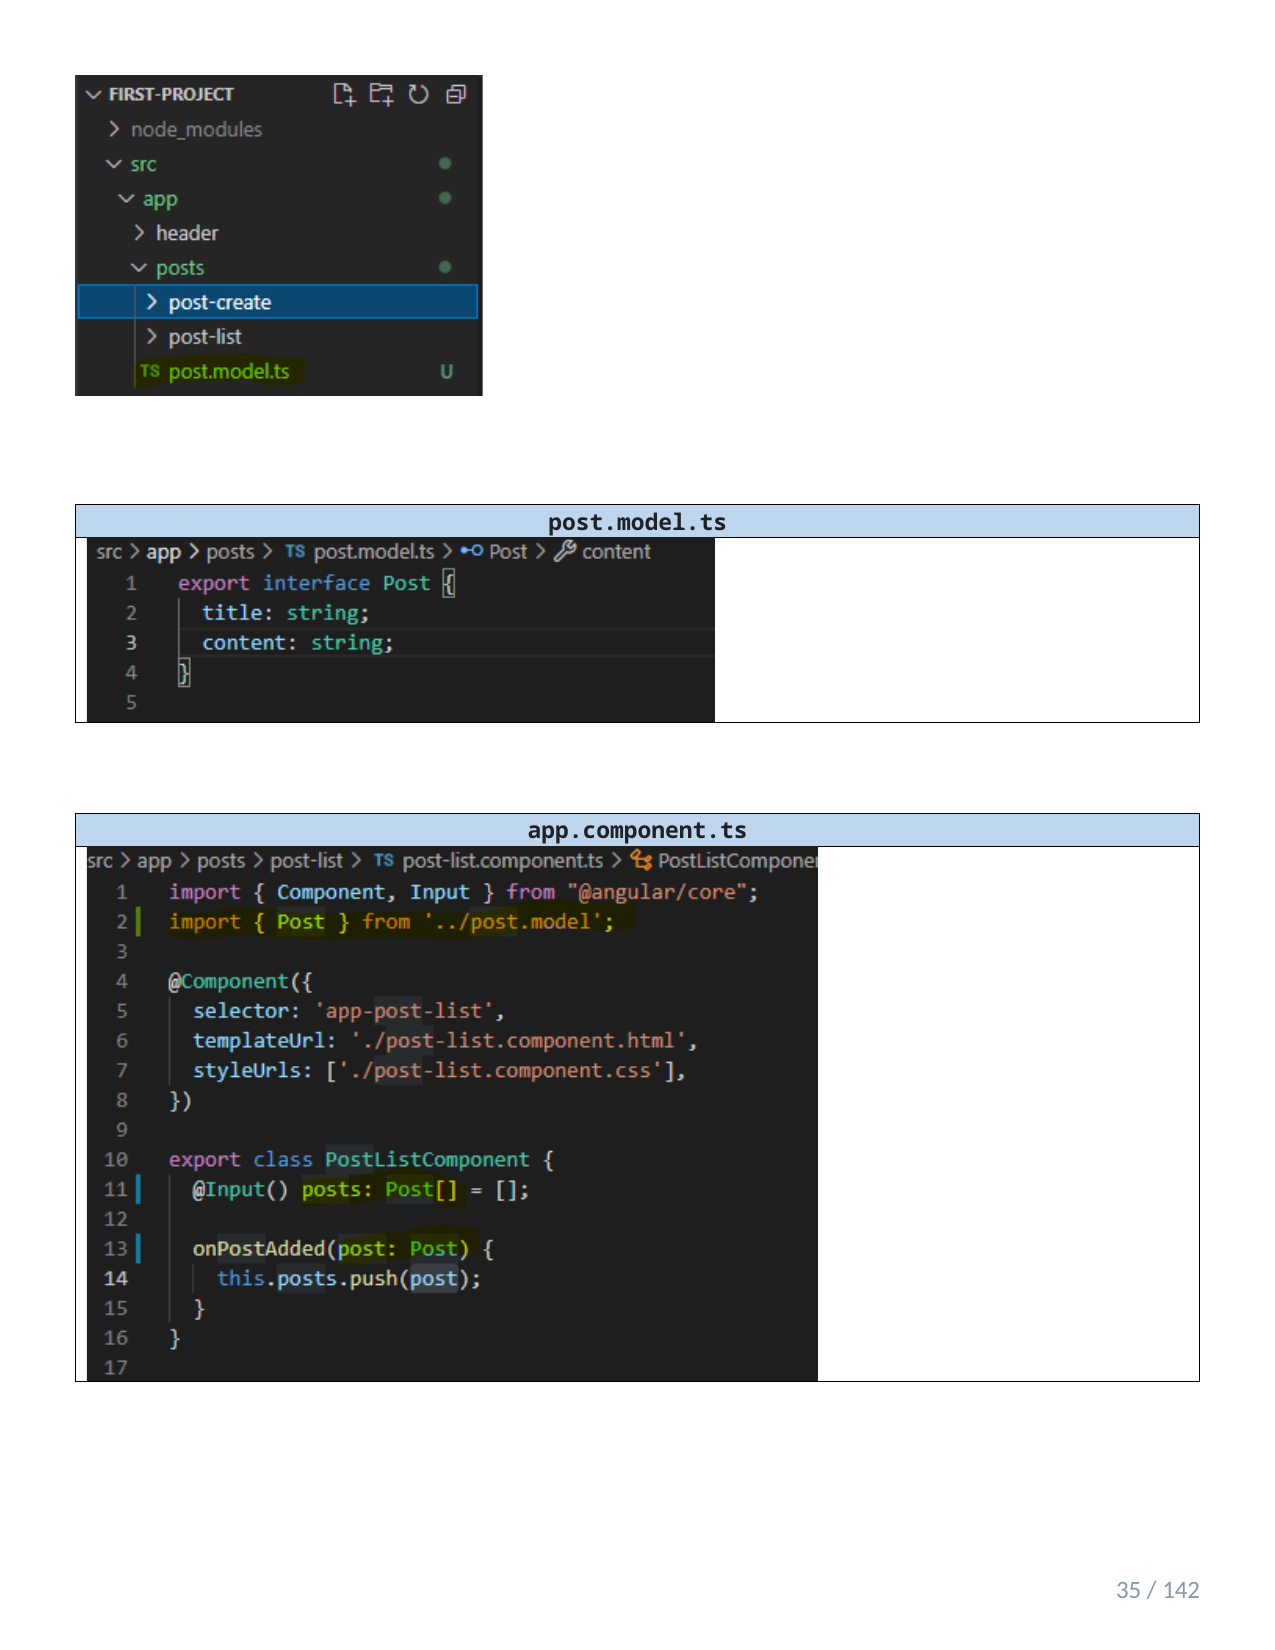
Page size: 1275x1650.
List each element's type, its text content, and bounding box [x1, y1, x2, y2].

table_cell [76, 847, 86, 1381]
table_header app.component.ts [76, 814, 1199, 846]
picture [86, 846, 818, 1381]
picture [75, 75, 483, 396]
picture [86, 537, 715, 722]
table_header post.model.ts [76, 505, 1199, 537]
table_cell [76, 538, 86, 722]
table_cell [818, 847, 1199, 1381]
table_cell [715, 538, 1199, 722]
